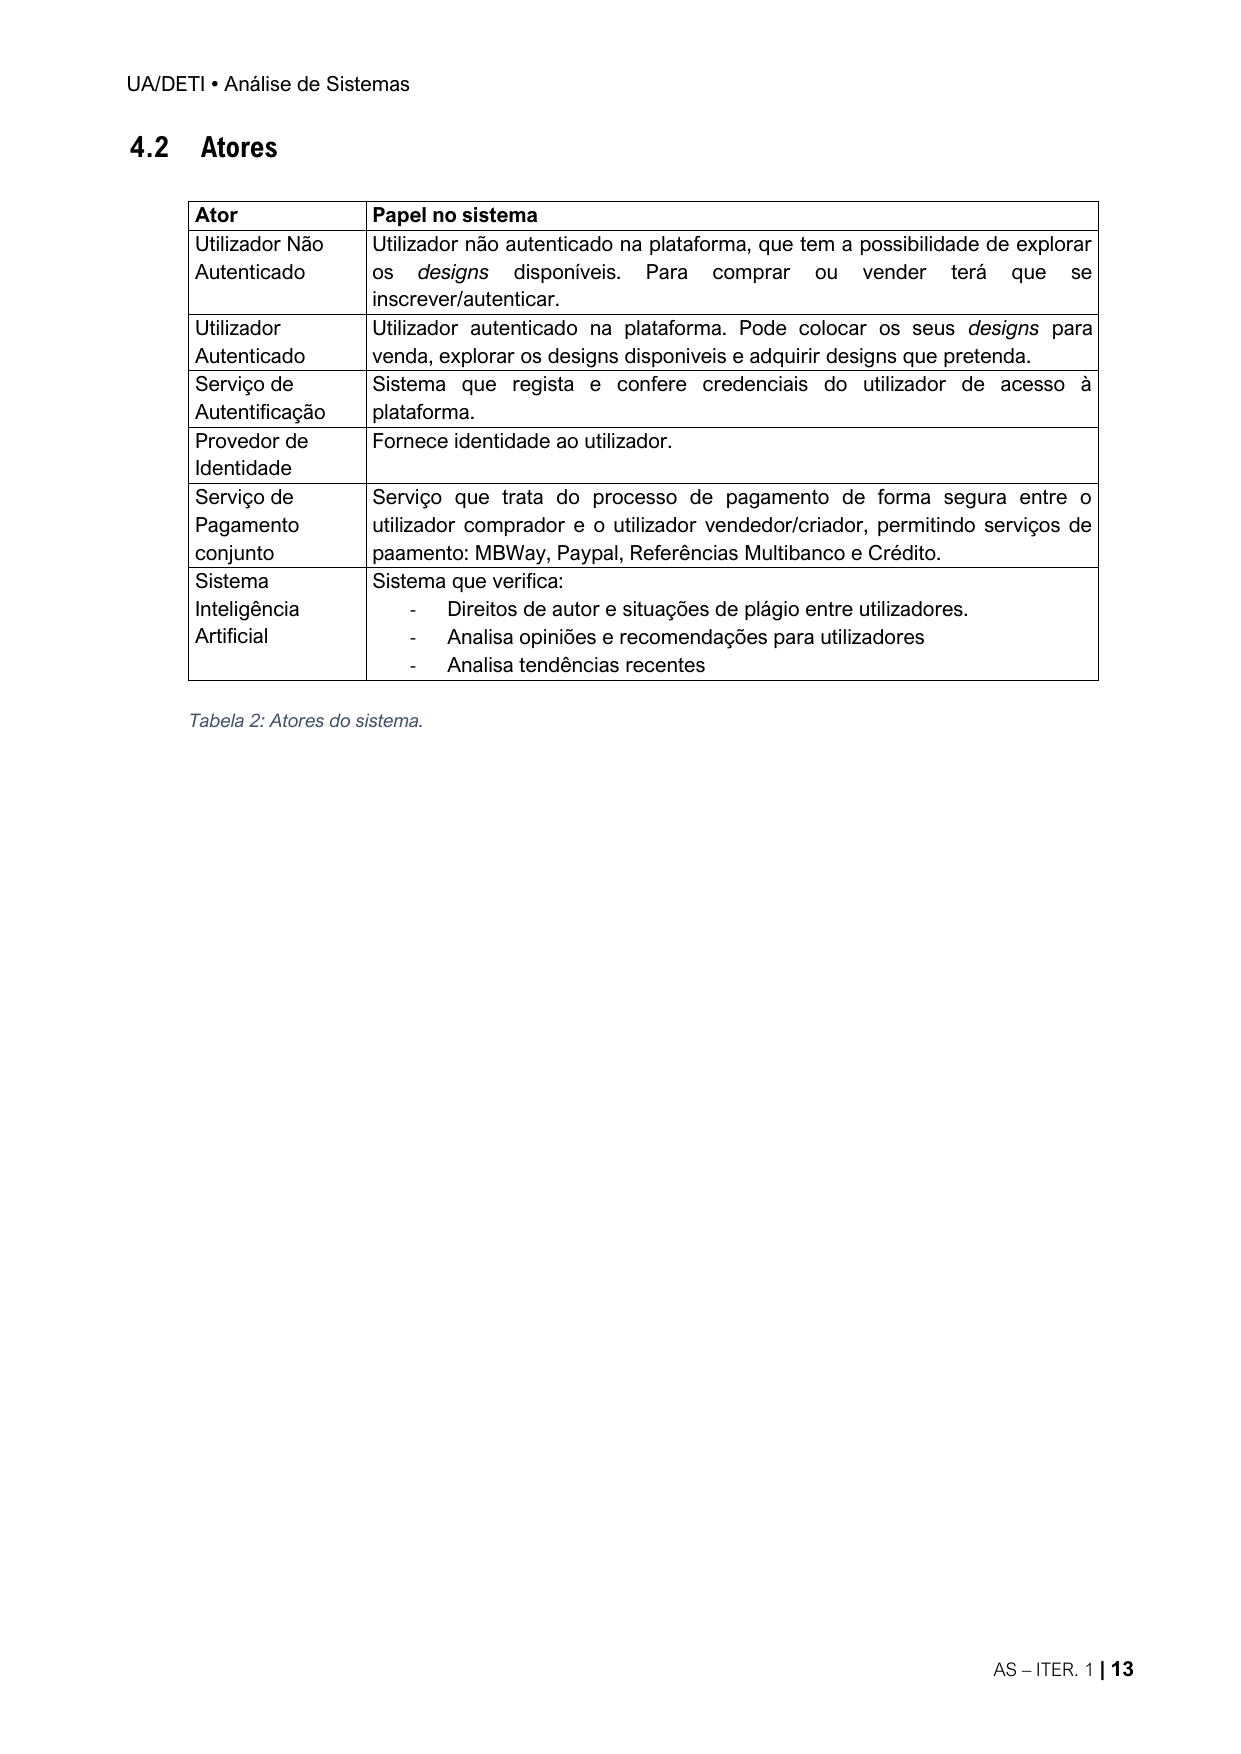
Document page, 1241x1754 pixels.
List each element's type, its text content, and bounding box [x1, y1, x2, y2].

table_cell Sistema que verifica: Direitos de autor e situações de plágio entre utilizadores. Analisa opiniões e recomendações para utilizadores Analisa tendências recentes [367, 568, 1098, 680]
table_cell Sistema Inteligência Artificial [189, 568, 366, 680]
table_cell Utilizador não autenticado na plataforma, que tem a possibilidade de explorar os designs disponíveis. Para comprar ou vender terá que se inscrever/autenticar. [367, 231, 1098, 314]
table_cell Serviço que trata do processo de pagamento de forma segura entre o utilizador comprador e o utilizador vendedor/criador, permitindo serviços de paamento: MBWay, Paypal, Referências Multibanco e Crédito. [367, 484, 1098, 567]
table_cell Utilizador Não Autenticado [189, 231, 366, 314]
subtitle Atores [130, 128, 1134, 164]
table_cell Serviço de Pagamento conjunto [189, 484, 366, 567]
text Tabela 2: Atores do sistema. [189, 709, 1134, 732]
table_header Ator [189, 202, 366, 230]
table_cell Utilizador autenticado na plataforma. Pode colocar os seus designs para venda, explorar os designs disponiveis e adquirir designs que pretenda. [367, 315, 1098, 370]
table_cell Fornece identidade ao utilizador. [367, 428, 1098, 483]
table_cell Provedor de Identidade [189, 428, 366, 483]
table_cell Serviço de Autentificação [189, 371, 366, 427]
table_cell Sistema que regista e confere credenciais do utilizador de acesso à plataforma. [367, 371, 1098, 427]
table_cell Utilizador Autenticado [189, 315, 366, 370]
table_header Papel no sistema [367, 202, 1098, 230]
